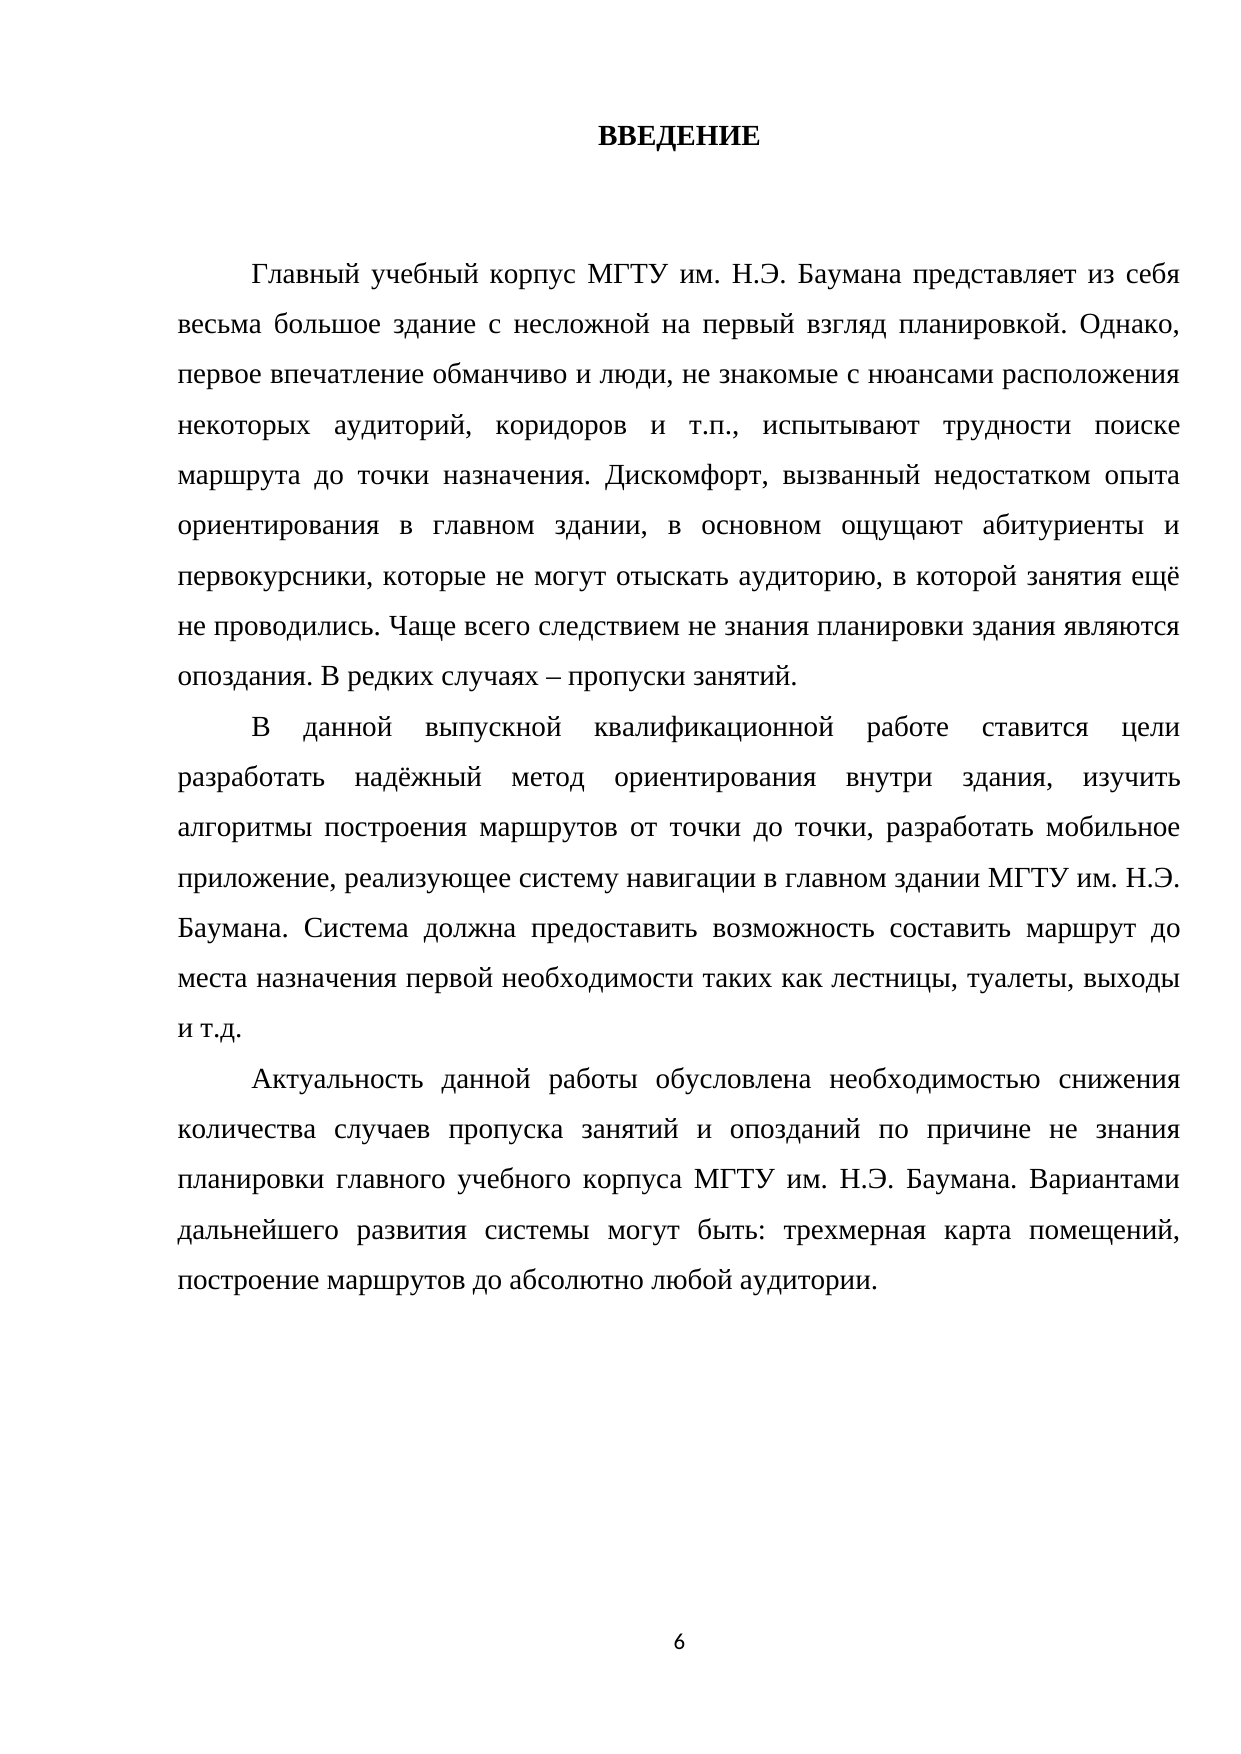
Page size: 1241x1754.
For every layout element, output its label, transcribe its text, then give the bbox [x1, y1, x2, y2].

text ВВЕДЕНИЕ [177, 118, 1181, 152]
text Актуальность данной работы обусловлена необходимостью снижения количества случаев пропуска занятий и опозданий по причине не знания планировки главного учебного корпуса МГТУ им. Н.Э. Баумана. Вариантами дальнейшего развития системы могут быть: трехмерная карта помещений, построение маршрутов до абсолютно любой аудитории. [177, 1061, 1181, 1296]
text В данной выпускной квалификационной работе ставится цели разработать надёжный метод ориентирования внутри здания, изучить алгоритмы построения маршрутов от точки до точки, разработать мобильное приложение, реализующее систему навигации в главном здании МГТУ им. Н.Э. Баумана. Система должна предоставить возможность составить маршрут до места назначения первой необходимости таких как лестницы, туалеты, выходы и т.д. [177, 709, 1181, 1044]
text Главный учебный корпус МГТУ им. Н.Э. Баумана представляет из себя весьма большое здание с несложной на первый взгляд планировкой. Однако, первое впечатление обманчиво и люди, не знакомые с нюансами расположения некоторых аудиторий, коридоров и т.п., испытывают трудности поиске маршрута до точки назначения. Дискомфорт, вызванный недостатком опыта ориентирования в главном здании, в основном ощущают абитуриенты и первокурсники, которые не могут отыскать аудиторию, в которой занятия ещё не проводились. Чаще всего следствием не знания планировки здания являются опоздания. В редких случаях – пропуски занятий. [177, 256, 1181, 692]
